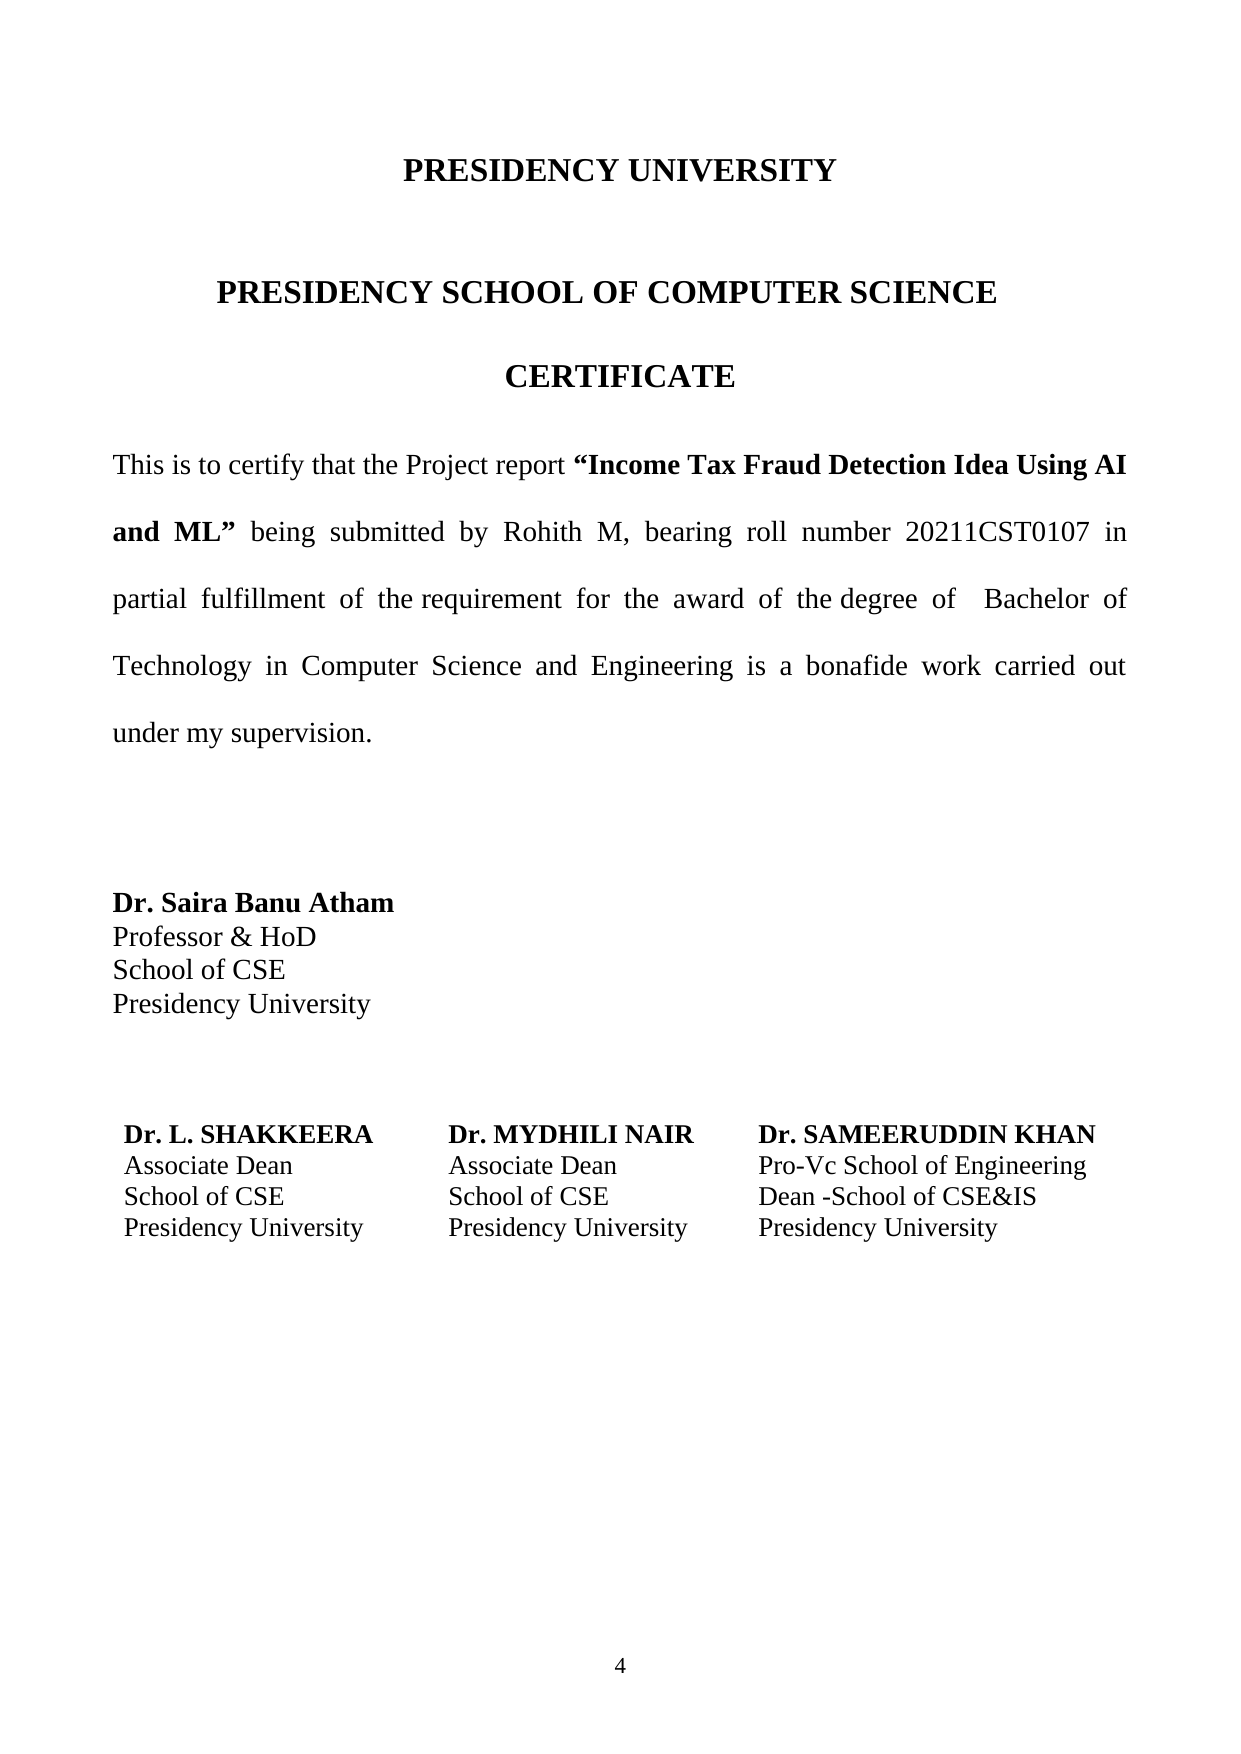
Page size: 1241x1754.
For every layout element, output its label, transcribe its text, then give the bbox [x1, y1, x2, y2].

subtitle PRESIDENCY UNIVERSITY [112, 150, 1128, 188]
table_header Dr. Saira Banu Atham Professor & HoD School of CSE Presidency University [101, 885, 600, 1019]
table_header Dr. L. SHAKKEERA Associate Dean School of CSE Presidency University [113, 1118, 437, 1273]
text CERTIFICATE [112, 356, 1128, 394]
table_header Dr. MYDHILI NAIR Associate Dean School of CSE Presidency University [437, 1118, 747, 1273]
text This is to certify that the Project report “Income Tax Fraud Detection Idea Using AI and ML” being submitted by Rohith M, bearing roll number 20211CST0107 in partial fulfillment of the requirement for the award of the degree of Bachelor of Technology in Computer Science and Engineering is a bonafide work carried out under my supervision. [112, 447, 1128, 749]
table_header Dr. SAMEERUDDIN KHAN Pro-Vc School of Engineering Dean -School of CSE&IS Presidency University [747, 1118, 1146, 1273]
text PRESIDENCY SCHOOL OF COMPUTER SCIENCE [112, 272, 1102, 311]
